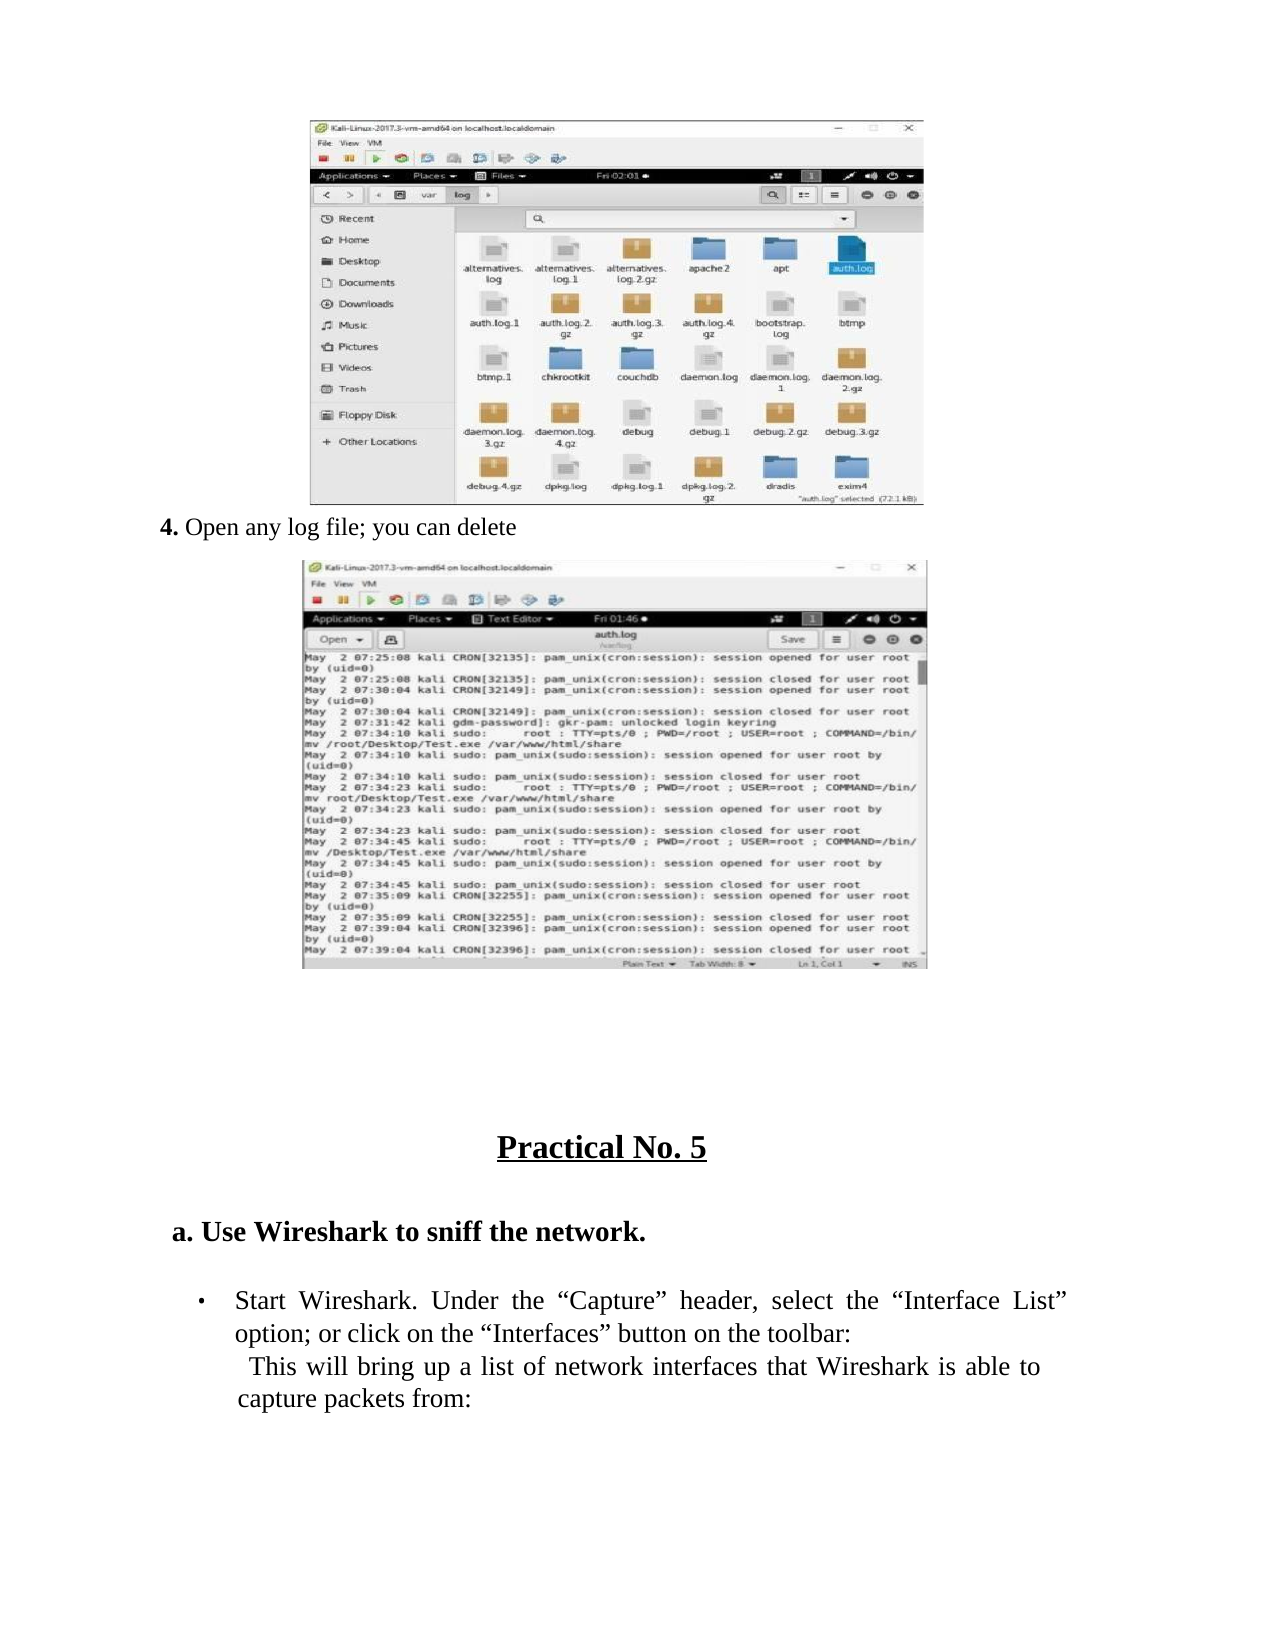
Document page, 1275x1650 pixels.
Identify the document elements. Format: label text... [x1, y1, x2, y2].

subtitle Practical No. 5 [150, 1127, 1053, 1166]
list Open any log file; you can delete [160, 512, 1044, 541]
picture [301, 560, 928, 969]
picture [309, 120, 924, 506]
text This will bring up a list of network interfaces that Wireshark is able to capture packets from: [237, 1350, 1042, 1413]
text a. Use Wireshark to sniff the network. [161, 1214, 1059, 1248]
list Start Wireshark. Under the “Capture” header, select the “Interface List” option; or click on the “Interfaces” button on the toolbar: [197, 1284, 1068, 1348]
